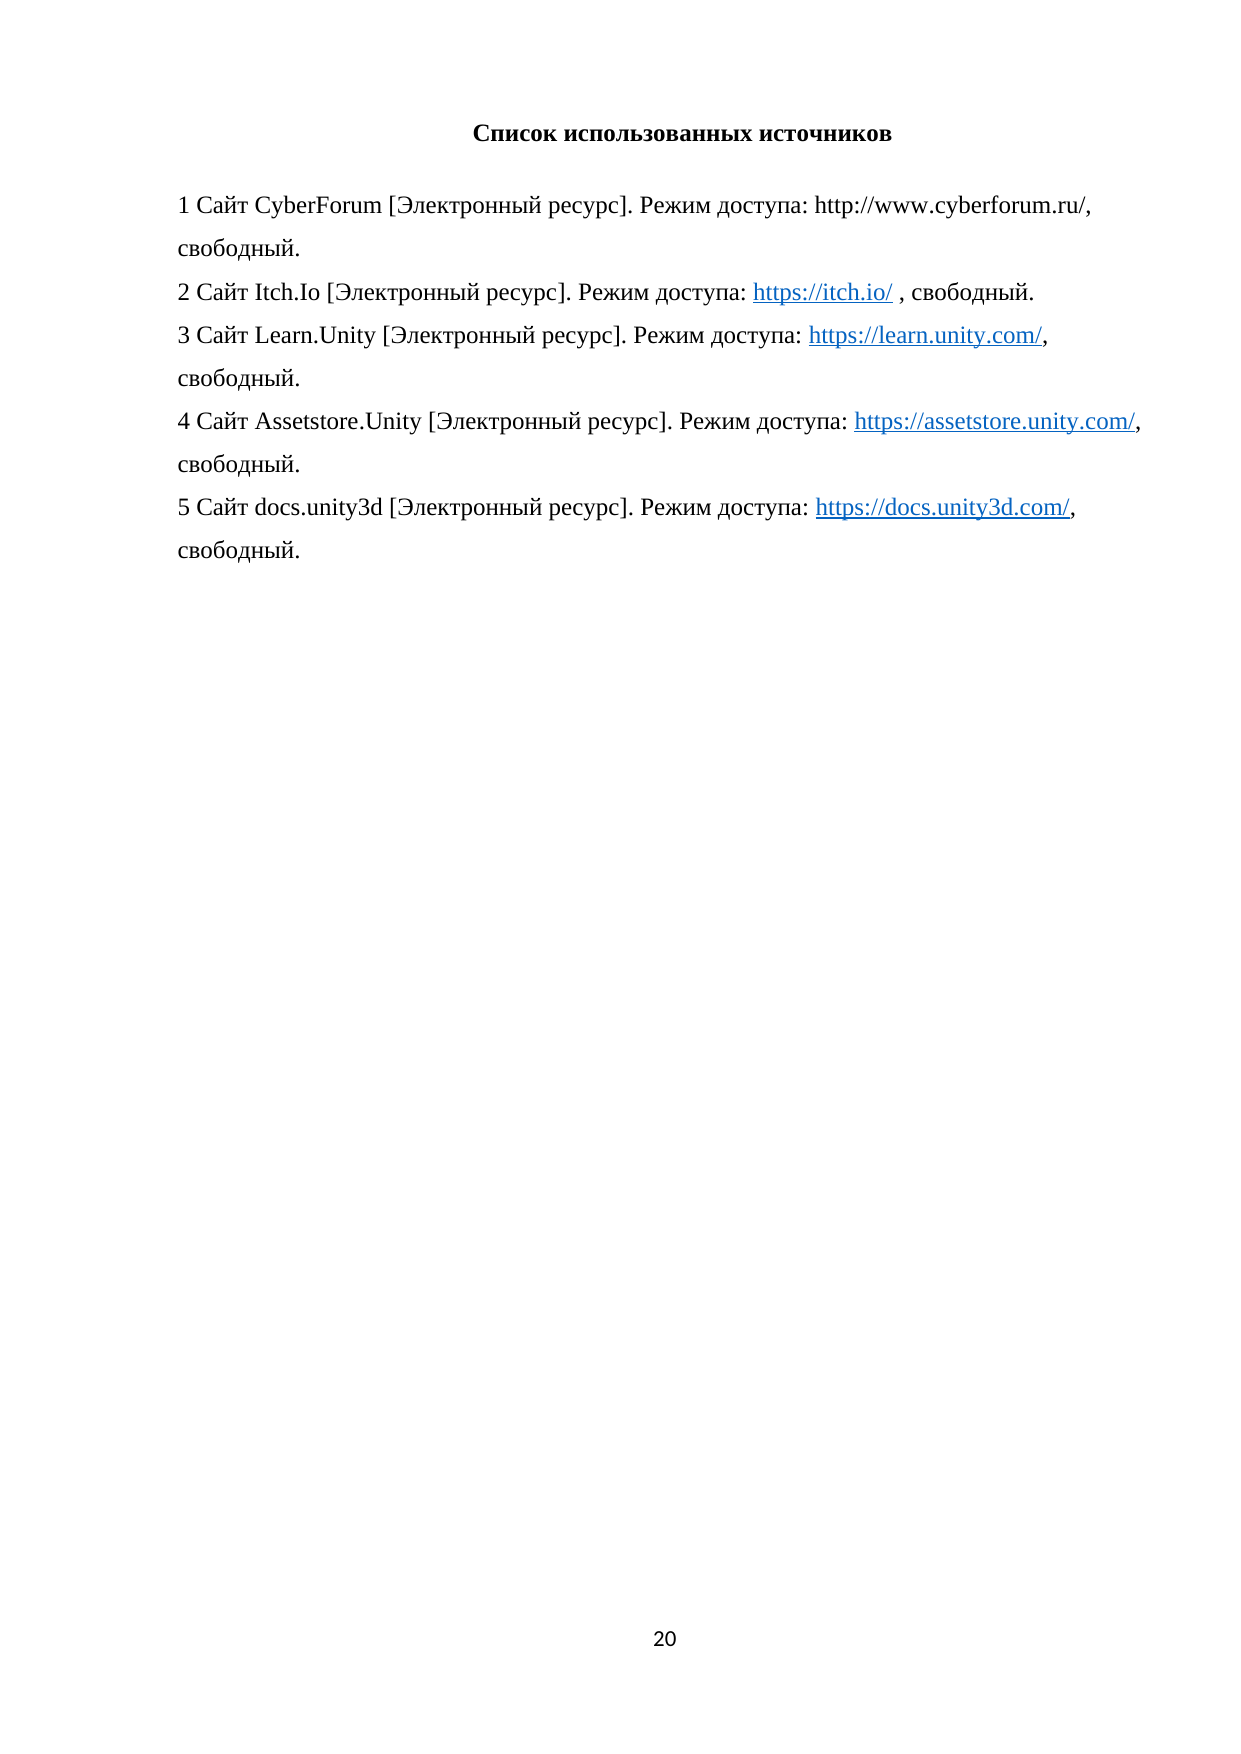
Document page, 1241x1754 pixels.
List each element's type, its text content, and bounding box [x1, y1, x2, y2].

text 2 Сайт Itch.Io [Электронный ресурс]. Режим доступа: https://itch.io/ , свободный. [177, 277, 1152, 305]
text 5 Сайт docs.unity3d [Электронный ресурс]. Режим доступа: https://docs.unity3d.com/, свободный. [177, 492, 1152, 564]
text 4 Сайт Assetstore.Unity [Электронный ресурс]. Режим доступа: https://assetstore.unity.com/, свободный. [177, 406, 1152, 478]
text 3 Сайт Learn.Unity [Электронный ресурс]. Режим доступа: https://learn.unity.com/, свободный. [177, 320, 1152, 392]
text 1 Сайт CyberForum [Электронный ресурс]. Режим доступа: http://www.cyberforum.ru/, свободный. [177, 190, 1152, 262]
text Список использованных источников [400, 118, 1152, 147]
